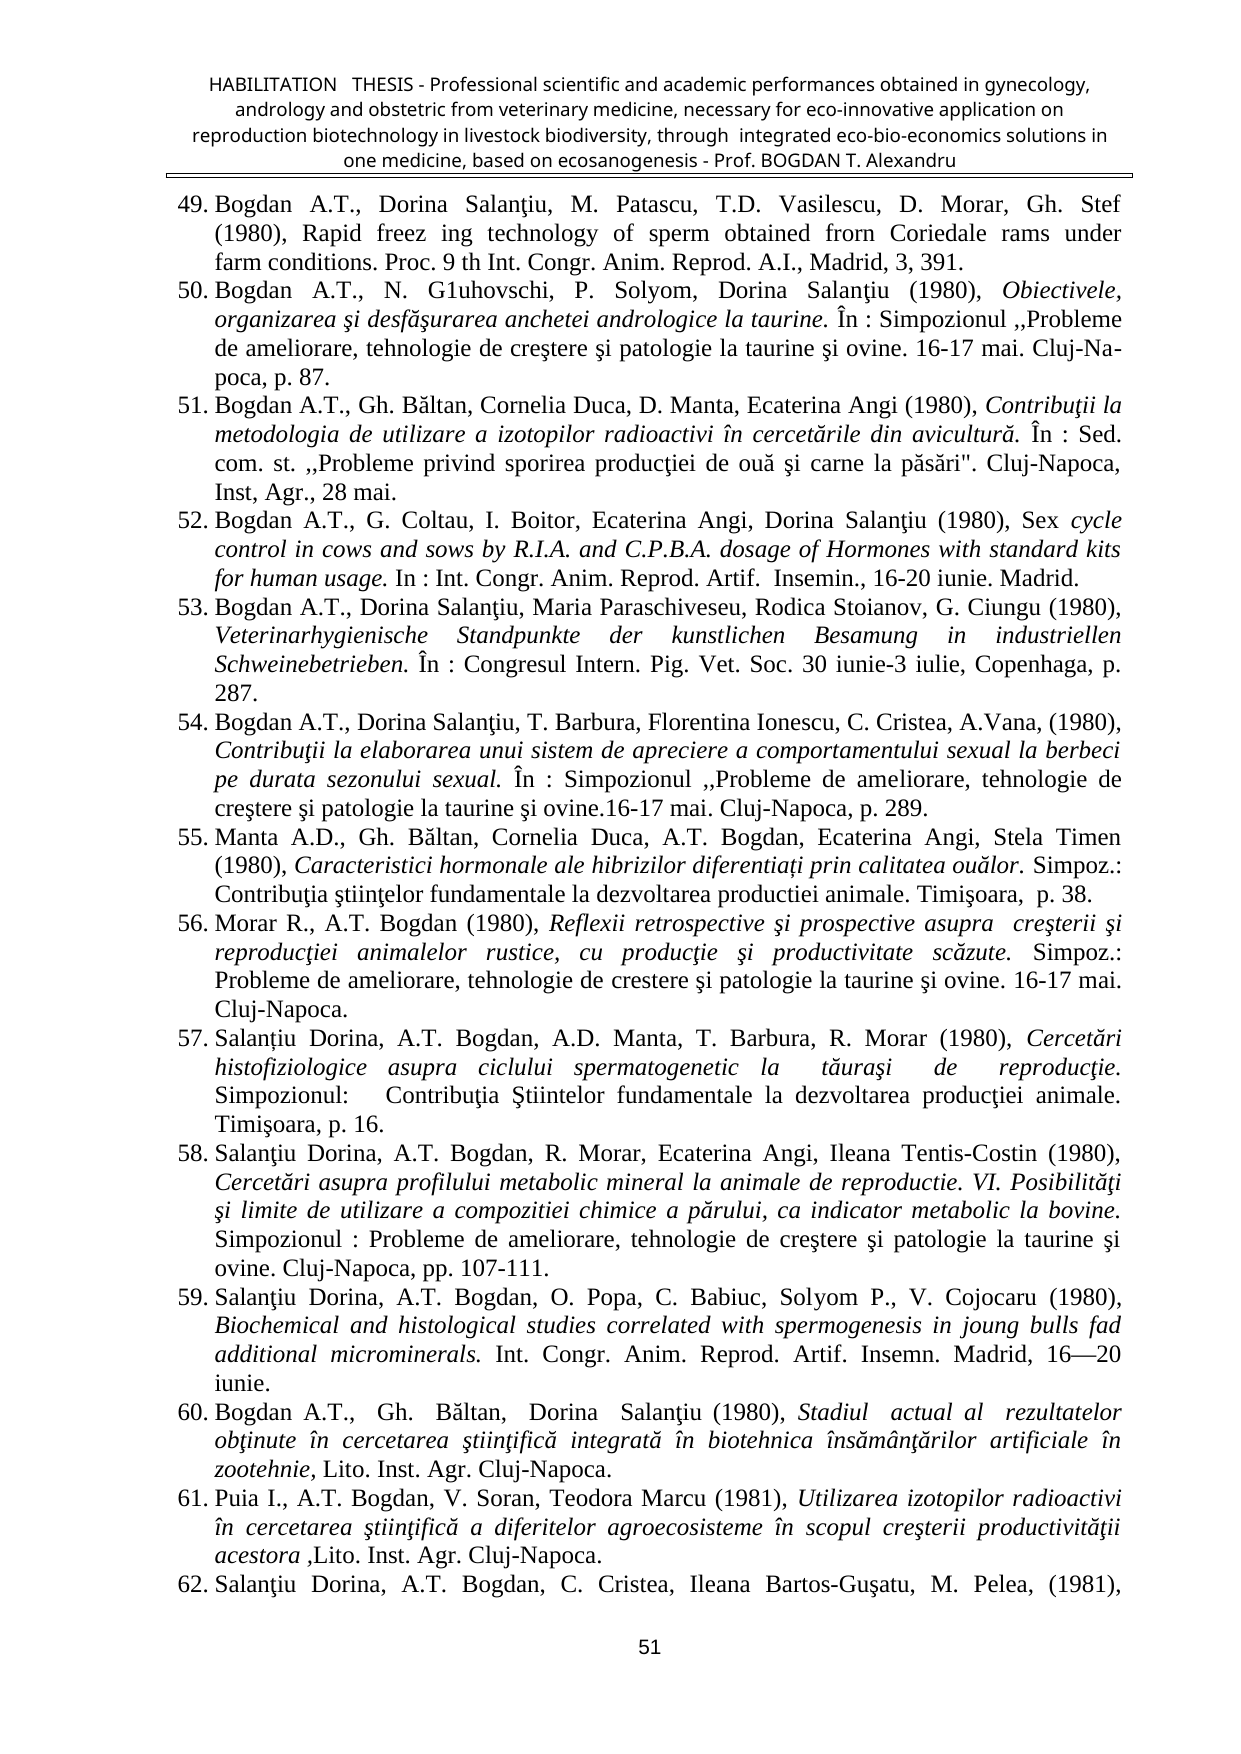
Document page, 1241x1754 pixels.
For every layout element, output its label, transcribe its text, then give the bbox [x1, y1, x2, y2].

list Bogdan A.T., Dorina Salanţiu, M. Patascu, T.D. Vasilescu, D. Morar, Gh. Stef (1980), Rapid freez ing technology of sperm obtained frorn Coriedale rams under farm conditions. Proc. 9 th Int. Congr. Anim. Reprod. A.I., Madrid, 3, 391. [177, 189, 1122, 275]
list Bogdan A.T., Dorina Salanţiu, Maria Paraschiveseu, Rodica Stoianov, G. Ciungu (1980), Veterinarhygienische Standpunkte der kunstlichen Besamung in industriellen Schweinebetrieben. În : Congresul Intern. Pig. Vet. Soc. 30 iunie-3 iulie, Copenhaga, p. 287. [177, 592, 1122, 707]
list Puia I., A.T. Bogdan, V. Soran, Teodora Marcu (1981), Utilizarea izotopilor radioactivi în cercetarea ştiinţifică a diferitelor agroecosisteme în scopul creşterii productivităţii acestora ,Lito. Inst. Agr. Cluj-Napoca. [177, 1483, 1122, 1569]
list Bogdan A.T., Gh. Băltan, Dorina Salanţiu (1980), Stadiul actual al rezultatelor obţinute în cercetarea ştiinţifică integrată în biotehnica însămânţărilor artificiale în zootehnie, Lito. Inst. Agr. Cluj-Napoca. [177, 1397, 1122, 1483]
list Salanţiu Dorina, A.T. Bogdan, O. Popa, C. Babiuc, Solyom P., V. Cojocaru (1980), Biochemical and histological studies correlated with spermogenesis in joung bulls fad additional microminerals. Int. Congr. Anim. Reprod. Artif. Insemn. Madrid, 16—20 iunie. [177, 1282, 1122, 1397]
list Manta A.D., Gh. Băltan, Cornelia Duca, A.T. Bogdan, Ecaterina Angi, Stela Timen (1980), Caracteristici hormonale ale hibrizilor diferentiați prin calitatea ouălor. Simpoz.: Contribuţia ştiinţelor fundamentale la dezvoltarea productiei animale. Timişoara, p. 38. [177, 822, 1122, 908]
list Salanțiu Dorina, A.T. Bogdan, A.D. Manta, T. Barbura, R. Morar (1980), Cercetări histofiziologice asupra ciclului spermatogenetic la tăuraşi de reproducţie. Simpozionul: Contribuţia Ştiintelor fundamentale la dezvoltarea producţiei animale. Timişoara, p. 16. [177, 1023, 1122, 1138]
list Salanţiu Dorina, A.T. Bogdan, R. Morar, Ecaterina Angi, Ileana Tentis-Costin (1980), Cercetări asupra profilului metabolic mineral la animale de reproductie. VI. Posibilităţi şi limite de utilizare a compozitiei chimice a părului, ca indicator metabolic la bovine. Simpozionul : Probleme de ameliorare, tehnologie de creştere şi patologie la taurine şi ovine. Cluj-Napoca, pp. 107-111. [177, 1138, 1122, 1282]
list Bogdan A.T., N. G1uhovschi, P. Solyom, Dorina Salanţiu (1980), Obiectivele, organizarea şi desfăşurarea anchetei andrologice la taurine. În : Simpozionul ,,Probleme de ameliorare, tehnologie de creştere şi patologie la taurine şi ovine. 16-17 mai. Cluj-Napoca, p. 87. [177, 275, 1122, 390]
list Bogdan A.T., Dorina Salanţiu, T. Barbura, Florentina Ionescu, C. Cristea, A.Vana, (1980), Contribuţii la elaborarea unui sistem de apreciere a comportamentului sexual la berbeci pe durata sezonului sexual. În : Simpozionul ,,Probleme de ameliorare, tehnologie de creştere şi patologie la taurine şi ovine.16-17 mai. Cluj-Napoca, p. 289. [177, 707, 1122, 822]
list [177, 1569, 1122, 1598]
list Morar R., A.T. Bogdan (1980), Reflexii retrospective şi prospective asupra creşterii şi reproducţiei animalelor rustice, cu producţie şi productivitate scăzute. Simpoz.: Probleme de ameliorare, tehnologie de crestere şi patologie la taurine şi ovine. 16-17 mai. Cluj-Napoca. [177, 908, 1122, 1023]
list Bogdan A.T., Gh. Băltan, Cornelia Duca, D. Manta, Ecaterina Angi (1980), Contribuţii la metodologia de utilizare a izotopilor radioactivi în cercetările din avicultură. În : Sed. com. st. ,,Probleme privind sporirea producţiei de ouă şi carne la păsări". Cluj-Napoca, Inst, Agr., 28 mai. [177, 390, 1122, 505]
list Bogdan A.T., G. Coltau, I. Boitor, Ecaterina Angi, Dorina Salanţiu (1980), Sex cycle control in cows and sows by R.I.A. and C.P.B.A. dosage of Hormones with standard kits for human usage. In : Int. Congr. Anim. Reprod. Artif. Insemin., 16-20 iunie. Madrid. [177, 505, 1122, 592]
